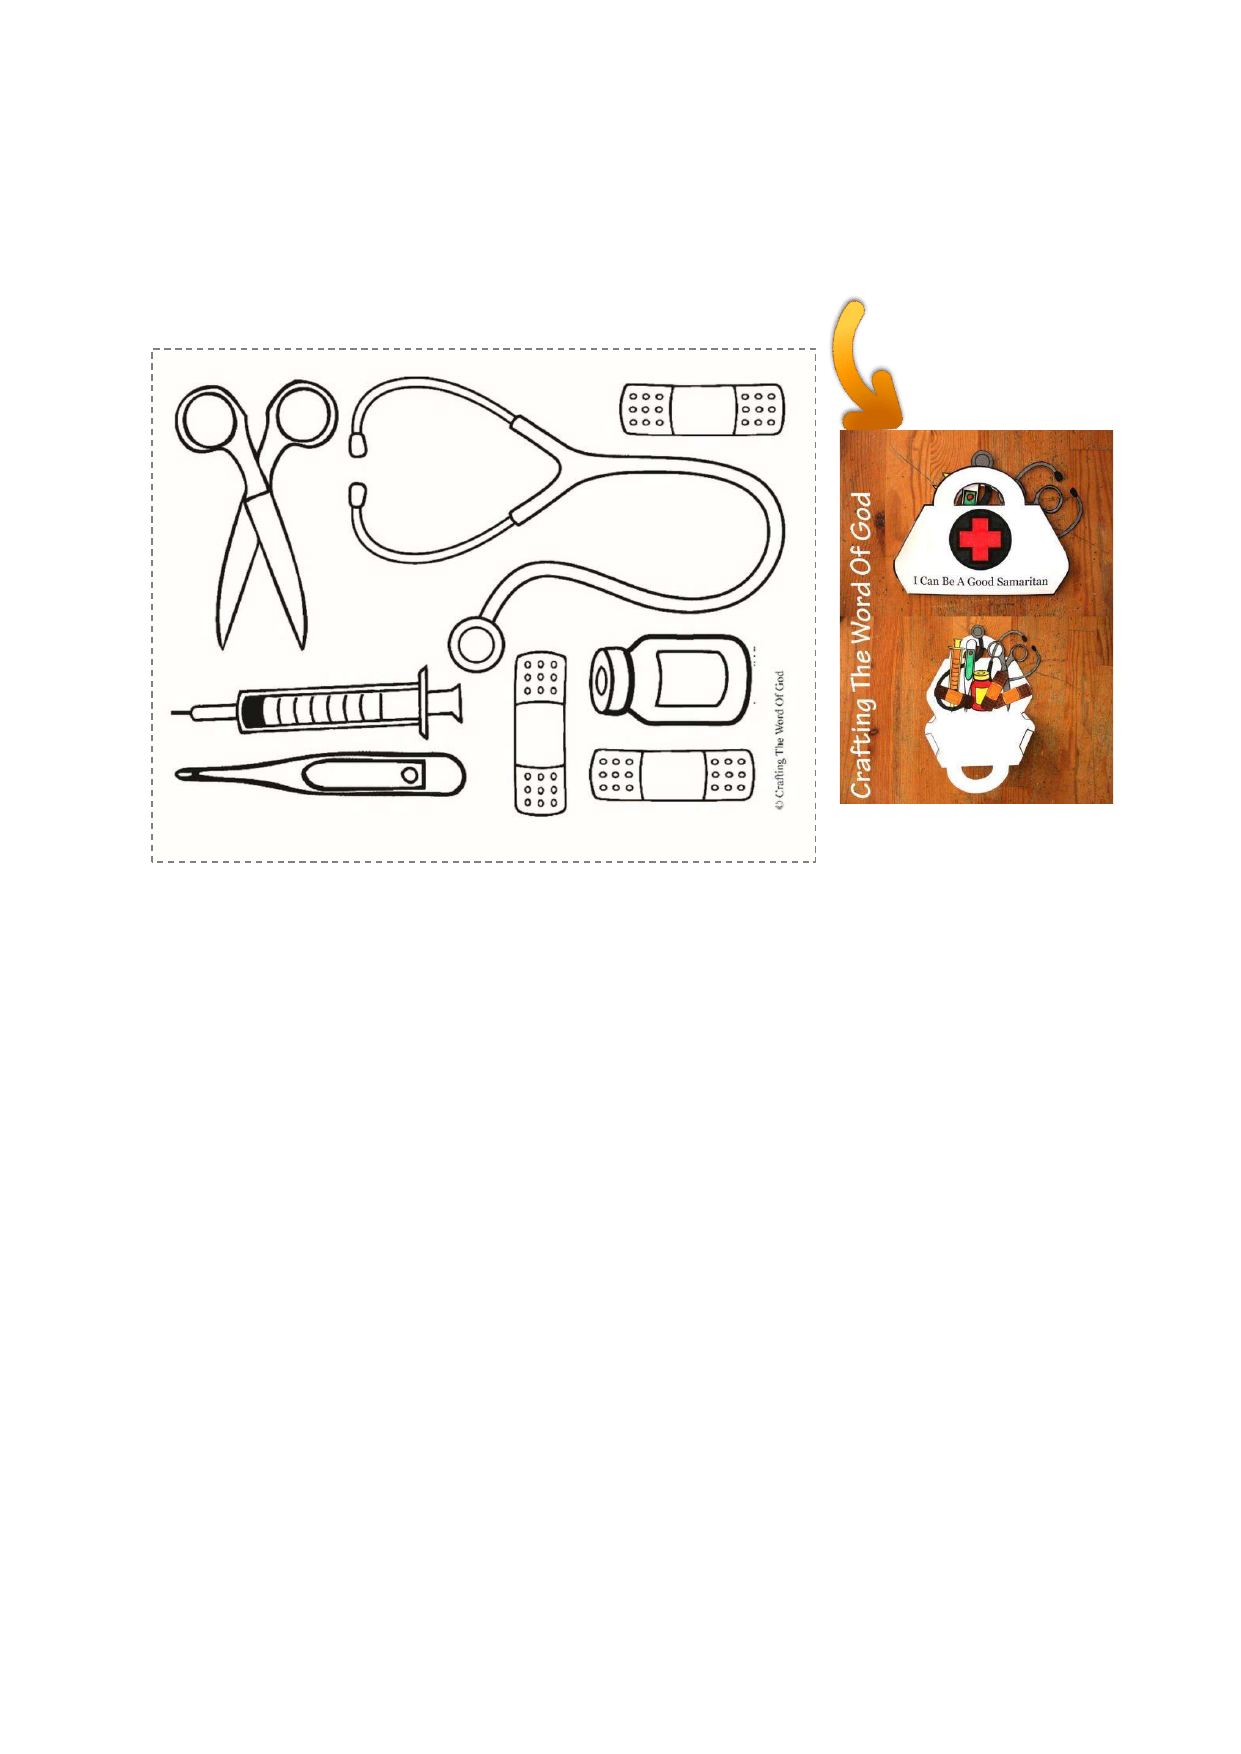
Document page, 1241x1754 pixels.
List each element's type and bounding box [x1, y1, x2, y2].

picture [153, 283, 1114, 861]
